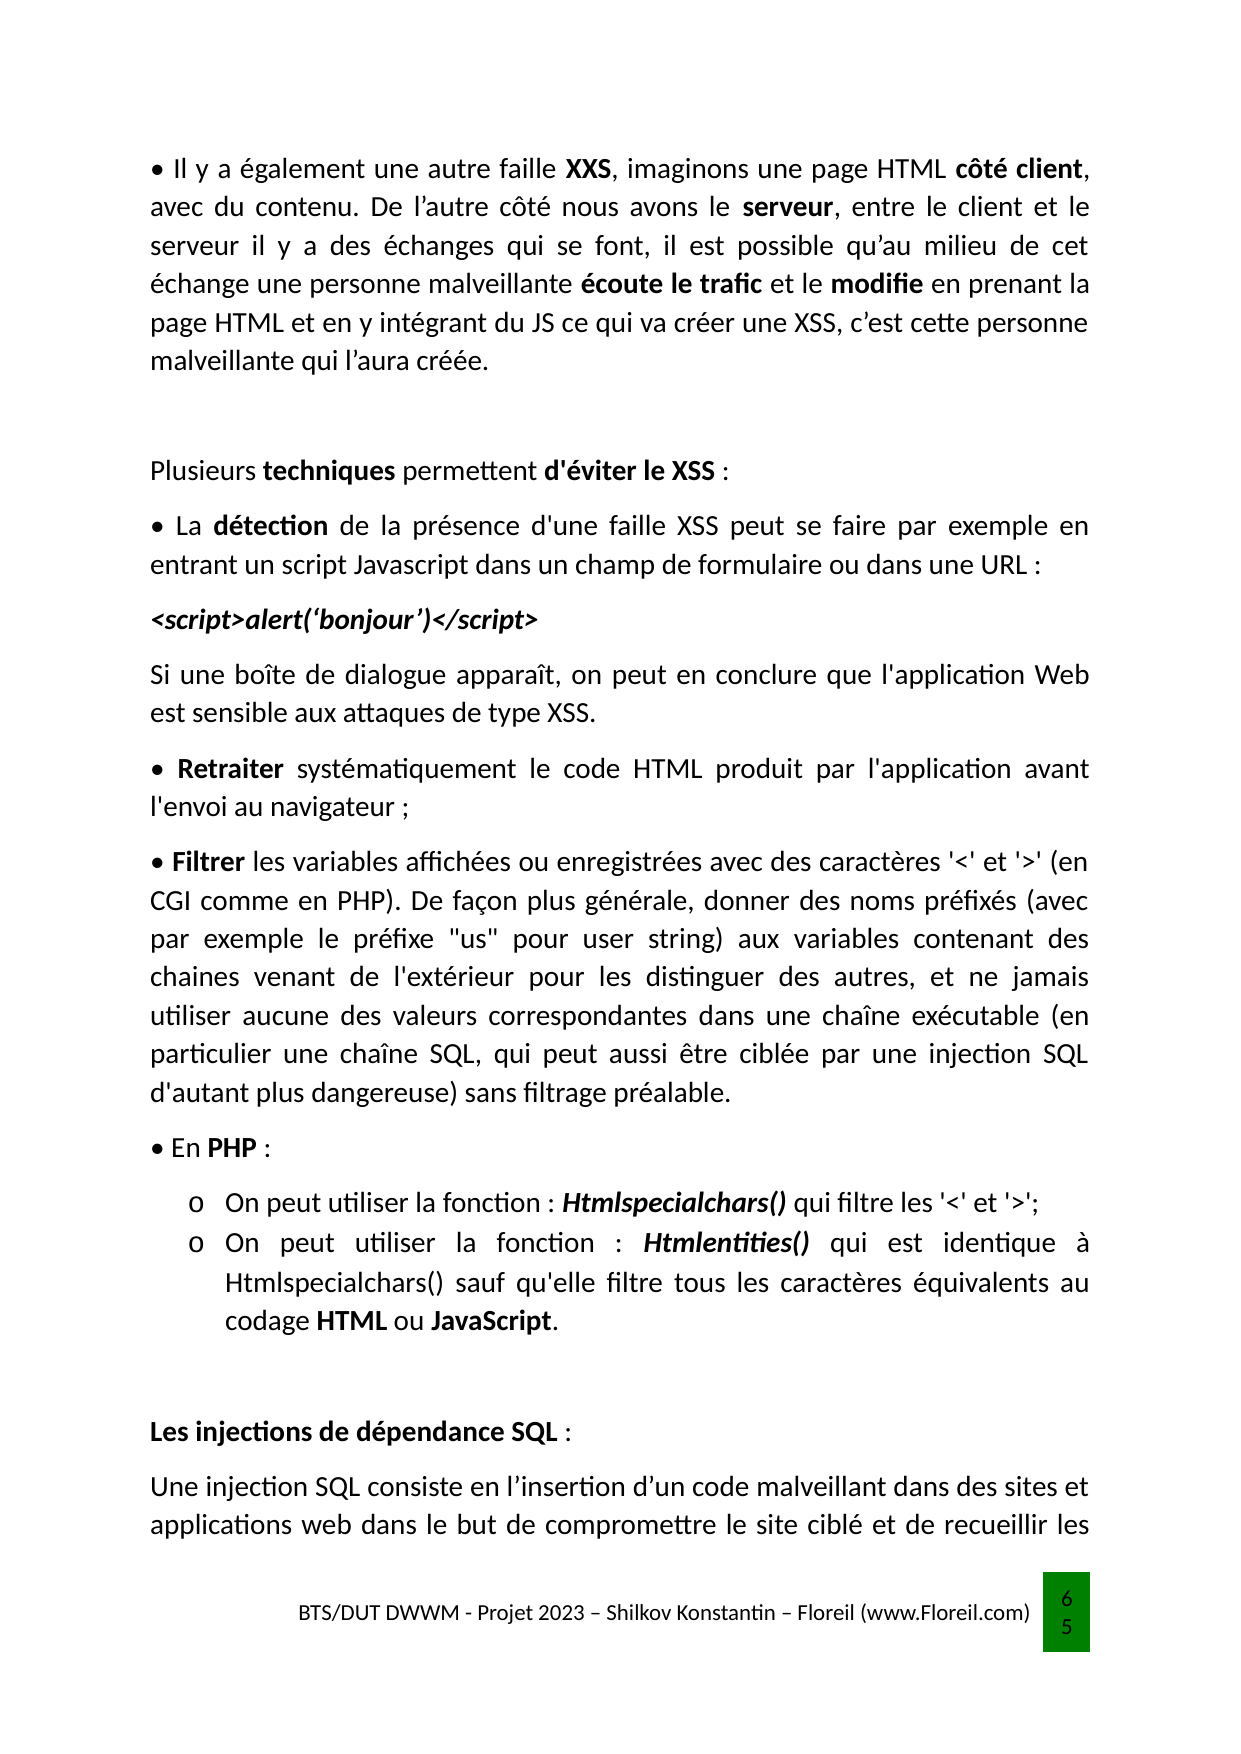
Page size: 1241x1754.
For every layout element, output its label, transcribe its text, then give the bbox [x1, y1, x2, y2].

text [150, 1468, 1090, 1542]
text <script>alert(‘bonjour’)</script> [150, 601, 1090, 637]
list On peut utiliser la fonction : Htmlentities() qui est identique à Htmlspecialchars() sauf qu'elle filtre tous les caractères équivalents au codage HTML ou JavaScript. [187, 1224, 1090, 1338]
text Les injections de dépendance SQL : [150, 1413, 1090, 1448]
text • La détection de la présence d'une faille XSS peut se faire par exemple en entrant un script Javascript dans un champ de formulaire ou dans une URL : [150, 507, 1090, 582]
text Plusieurs techniques permettent d'éviter le XSS : [150, 452, 1090, 488]
list On peut utiliser la fonction : Htmlspecialchars() qui filtre les '<' et '>'; [187, 1184, 1090, 1221]
text • Retraiter systématiquement le code HTML produit par l'application avant l'envoi au navigateur ; [150, 750, 1090, 824]
text Si une boîte de dialogue apparaît, on peut en conclure que l'application Web est sensible aux attaques de type XSS. [150, 656, 1090, 730]
text • Filtrer les variables affichées ou enregistrées avec des caractères '<' et '>' (en CGI comme en PHP). De façon plus générale, donner des noms préfixés (avec par exemple le préfixe "us" pour user string) aux variables contenant des chaines venant de l'extérieur pour les distinguer des autres, et ne jamais utiliser aucune des valeurs correspondantes dans une chaîne exécutable (en particulier une chaîne SQL, qui peut aussi être ciblée par une injection SQL d'autant plus dangereuse) sans filtrage préalable. [150, 843, 1090, 1109]
text • Il y a également une autre faille XXS, imaginons une page HTML côté client, avec du contenu. De l’autre côté nous avons le serveur, entre le client et le serveur il y a des échanges qui se font, il est possible qu’au milieu de cet échange une personne malveillante écoute le trafic et le modifie en prenant la page HTML et en y intégrant du JS ce qui va créer une XSS, c’est cette personne malveillante qui l’aura créée. [150, 150, 1090, 378]
text • En PHP : [150, 1129, 1090, 1164]
